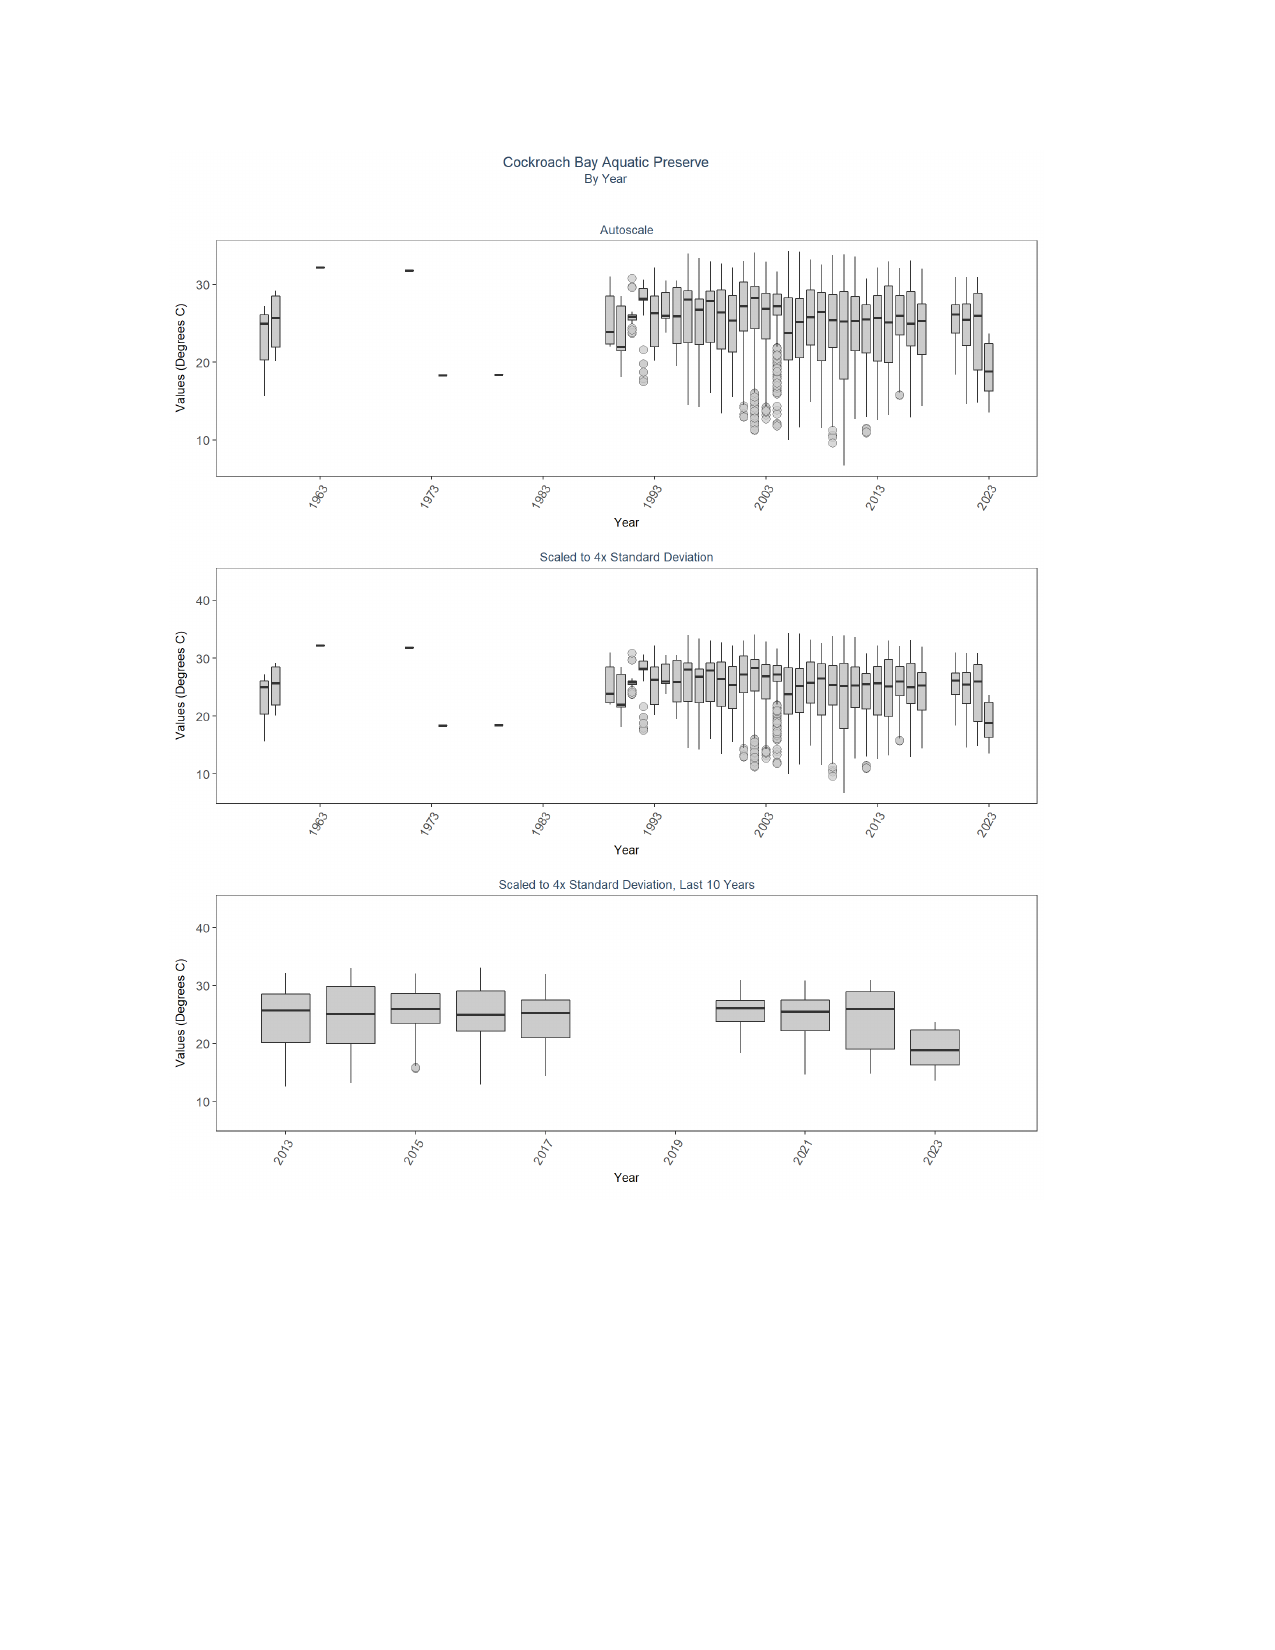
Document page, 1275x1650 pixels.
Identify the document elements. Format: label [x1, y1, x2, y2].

picture [168, 150, 1044, 1200]
